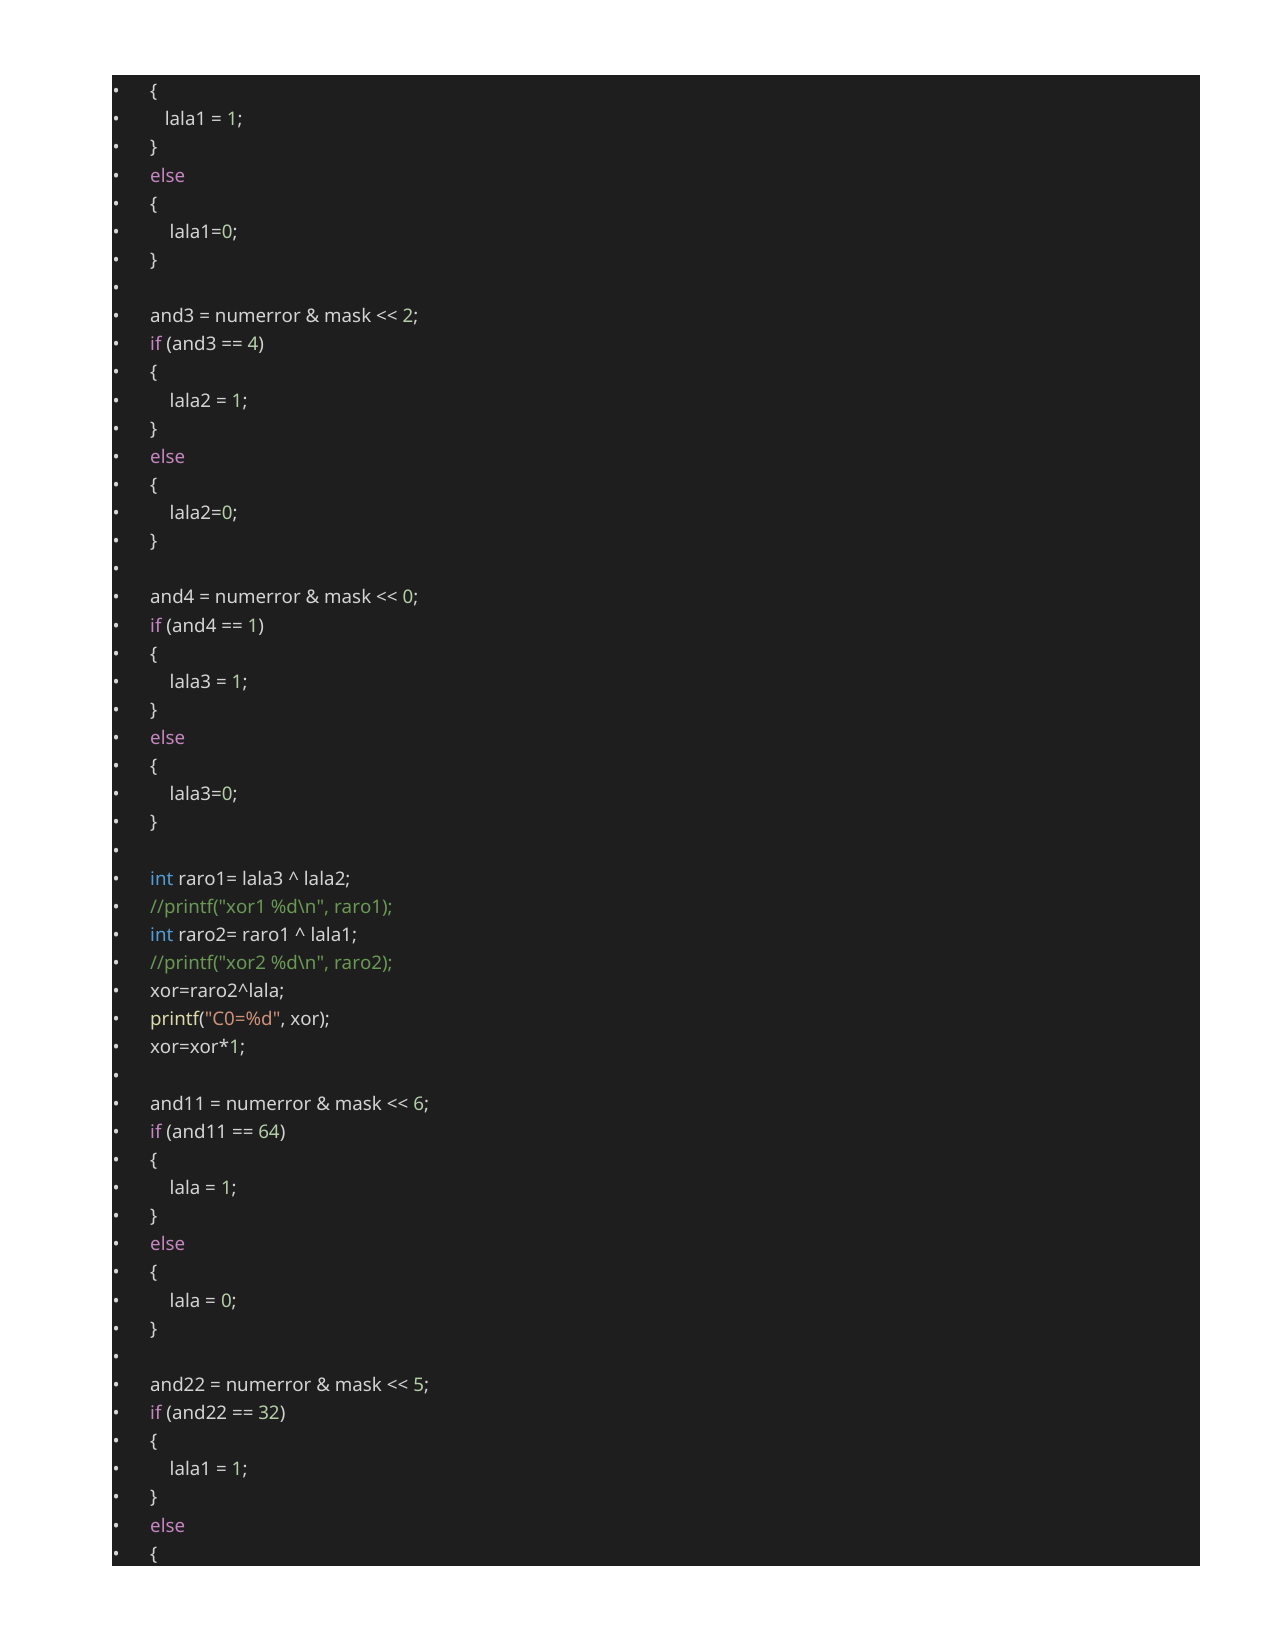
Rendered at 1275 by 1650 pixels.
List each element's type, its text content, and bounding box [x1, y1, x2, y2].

list } [112, 131, 1200, 159]
list lala1 = 1; [112, 1453, 1200, 1481]
list printf("C0=%d", xor); [112, 1003, 1200, 1031]
list else [112, 159, 1200, 187]
list lala3=0; [112, 778, 1200, 806]
list and11 = numerror & mask << 6; [112, 1087, 1200, 1116]
list } [112, 1481, 1200, 1509]
list else [112, 1509, 1200, 1537]
list and4 = numerror & mask << 0; [112, 581, 1200, 609]
list } [112, 525, 1200, 553]
list if (and22 == 32) [112, 1397, 1200, 1425]
list lala = 0; [112, 1284, 1200, 1312]
list } [112, 806, 1200, 834]
list and3 = numerror & mask << 2; [112, 300, 1200, 328]
list int raro2= raro1 ^ lala1; [112, 919, 1200, 947]
list lala3 = 1; [112, 666, 1200, 694]
list if (and4 == 1) [112, 609, 1200, 637]
list { [112, 1144, 1200, 1172]
list //printf("xor1 %d\n", raro1); [112, 891, 1200, 919]
list } [112, 412, 1200, 441]
list xor=raro2^lala; [112, 975, 1200, 1003]
list { [112, 356, 1200, 384]
list { [112, 187, 1200, 216]
list { [112, 469, 1200, 497]
list { [112, 750, 1200, 778]
list { [112, 637, 1200, 666]
list and22 = numerror & mask << 5; [112, 1369, 1200, 1397]
list if (and11 == 64) [112, 1116, 1200, 1144]
list int raro1= lala3 ^ lala2; [112, 862, 1200, 891]
list { [112, 1425, 1200, 1453]
list lala = 1; [112, 1172, 1200, 1200]
list xor=xor*1; [112, 1031, 1200, 1059]
list lala2=0; [112, 497, 1200, 525]
list if (and3 == 4) [112, 328, 1200, 356]
list lala1 = 1; [112, 103, 1200, 131]
list else [112, 722, 1200, 750]
list } [112, 1200, 1200, 1228]
list } [112, 1312, 1200, 1341]
list { [112, 1537, 1200, 1566]
list //printf("xor2 %d\n", raro2); [112, 947, 1200, 975]
list else [112, 441, 1200, 469]
list } [112, 694, 1200, 722]
list else [112, 1228, 1200, 1256]
list lala1=0; [112, 216, 1200, 244]
list { [112, 1256, 1200, 1284]
list lala2 = 1; [112, 384, 1200, 412]
list } [112, 244, 1200, 272]
list { [112, 75, 1200, 103]
